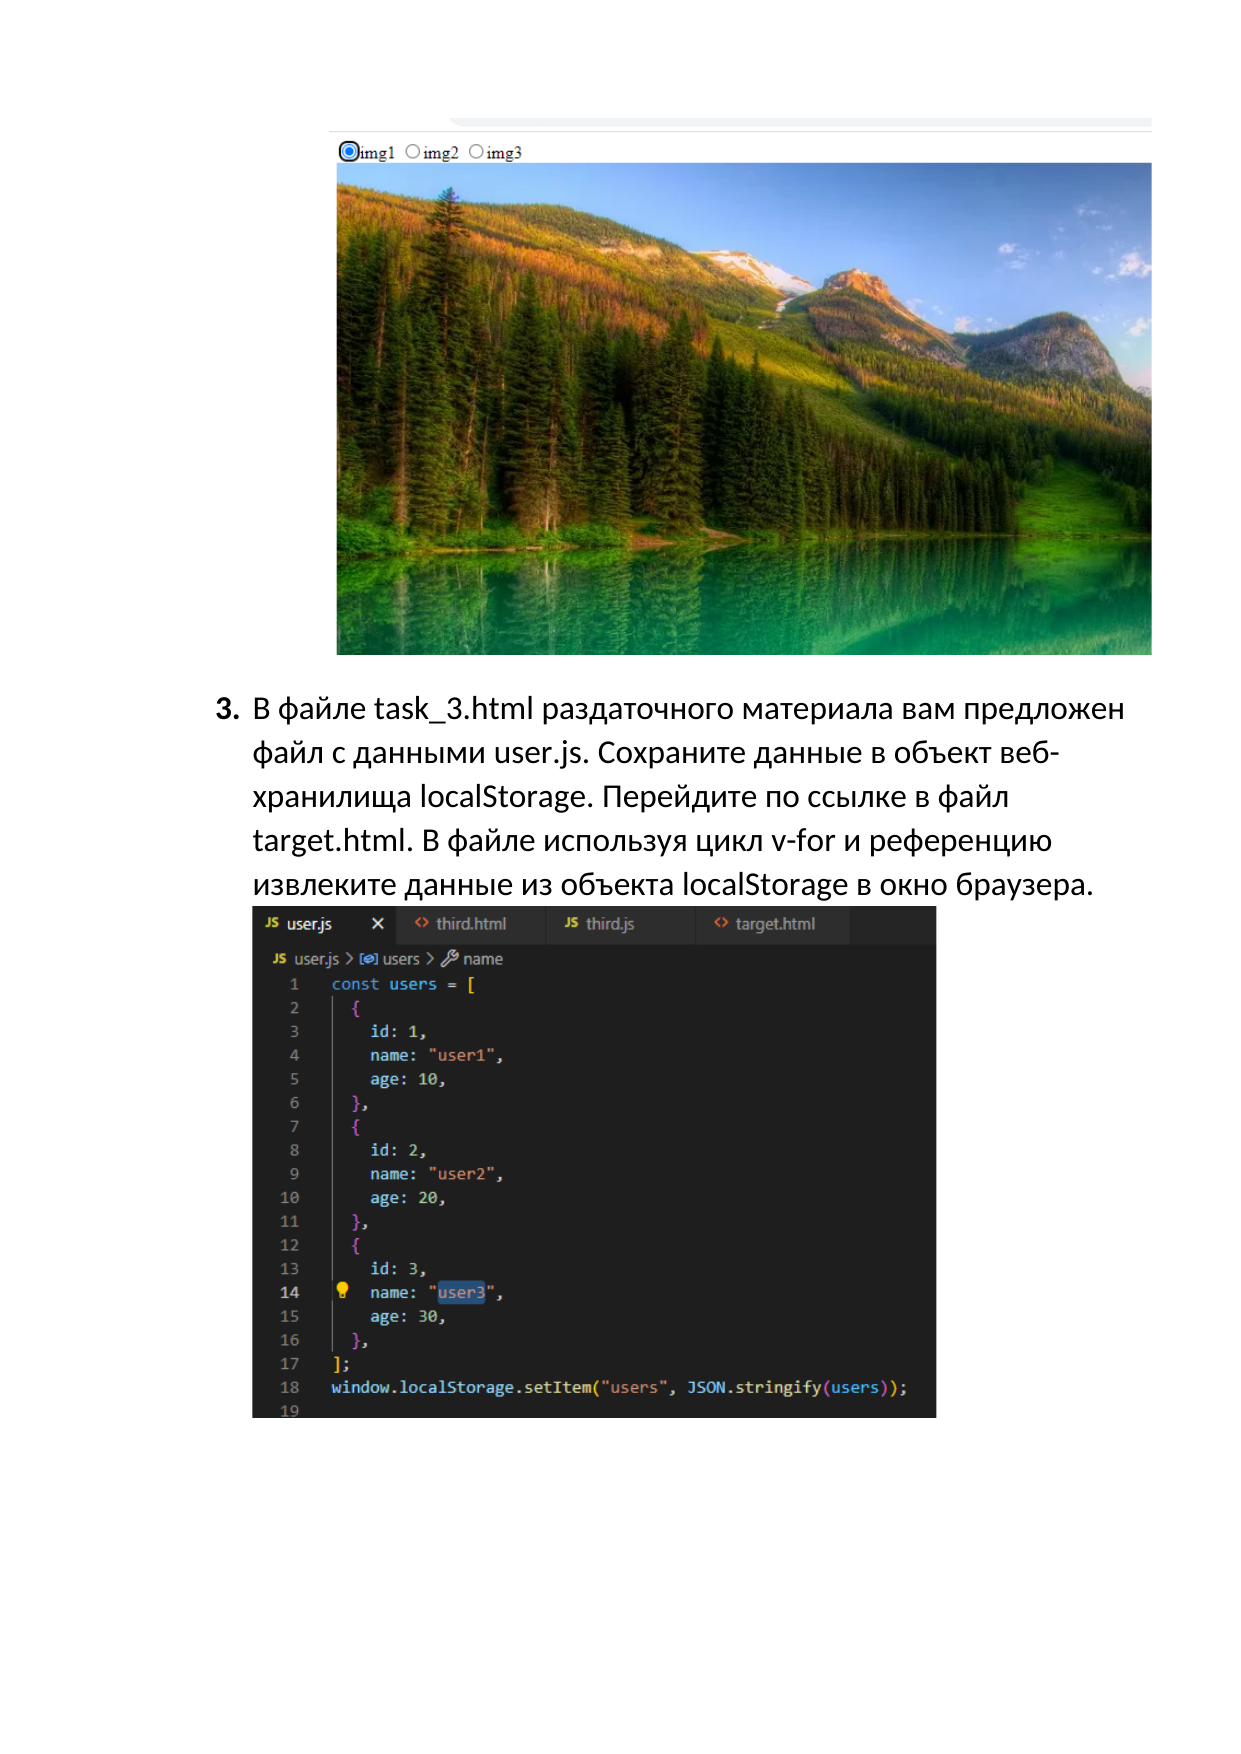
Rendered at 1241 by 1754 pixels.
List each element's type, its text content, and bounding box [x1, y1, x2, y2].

picture [252, 906, 937, 1418]
picture [328, 118, 1152, 655]
list В файле task_3.html раздаточного материала вам предложен файл с данными user.js. Сохраните данные в объект веб-хранилища localStorage. Перейдите по ссылке в файл target.html. В файле используя цикл v-for и референцию извлеките данные из объекта localStorage в окно браузера. [215, 687, 1152, 904]
